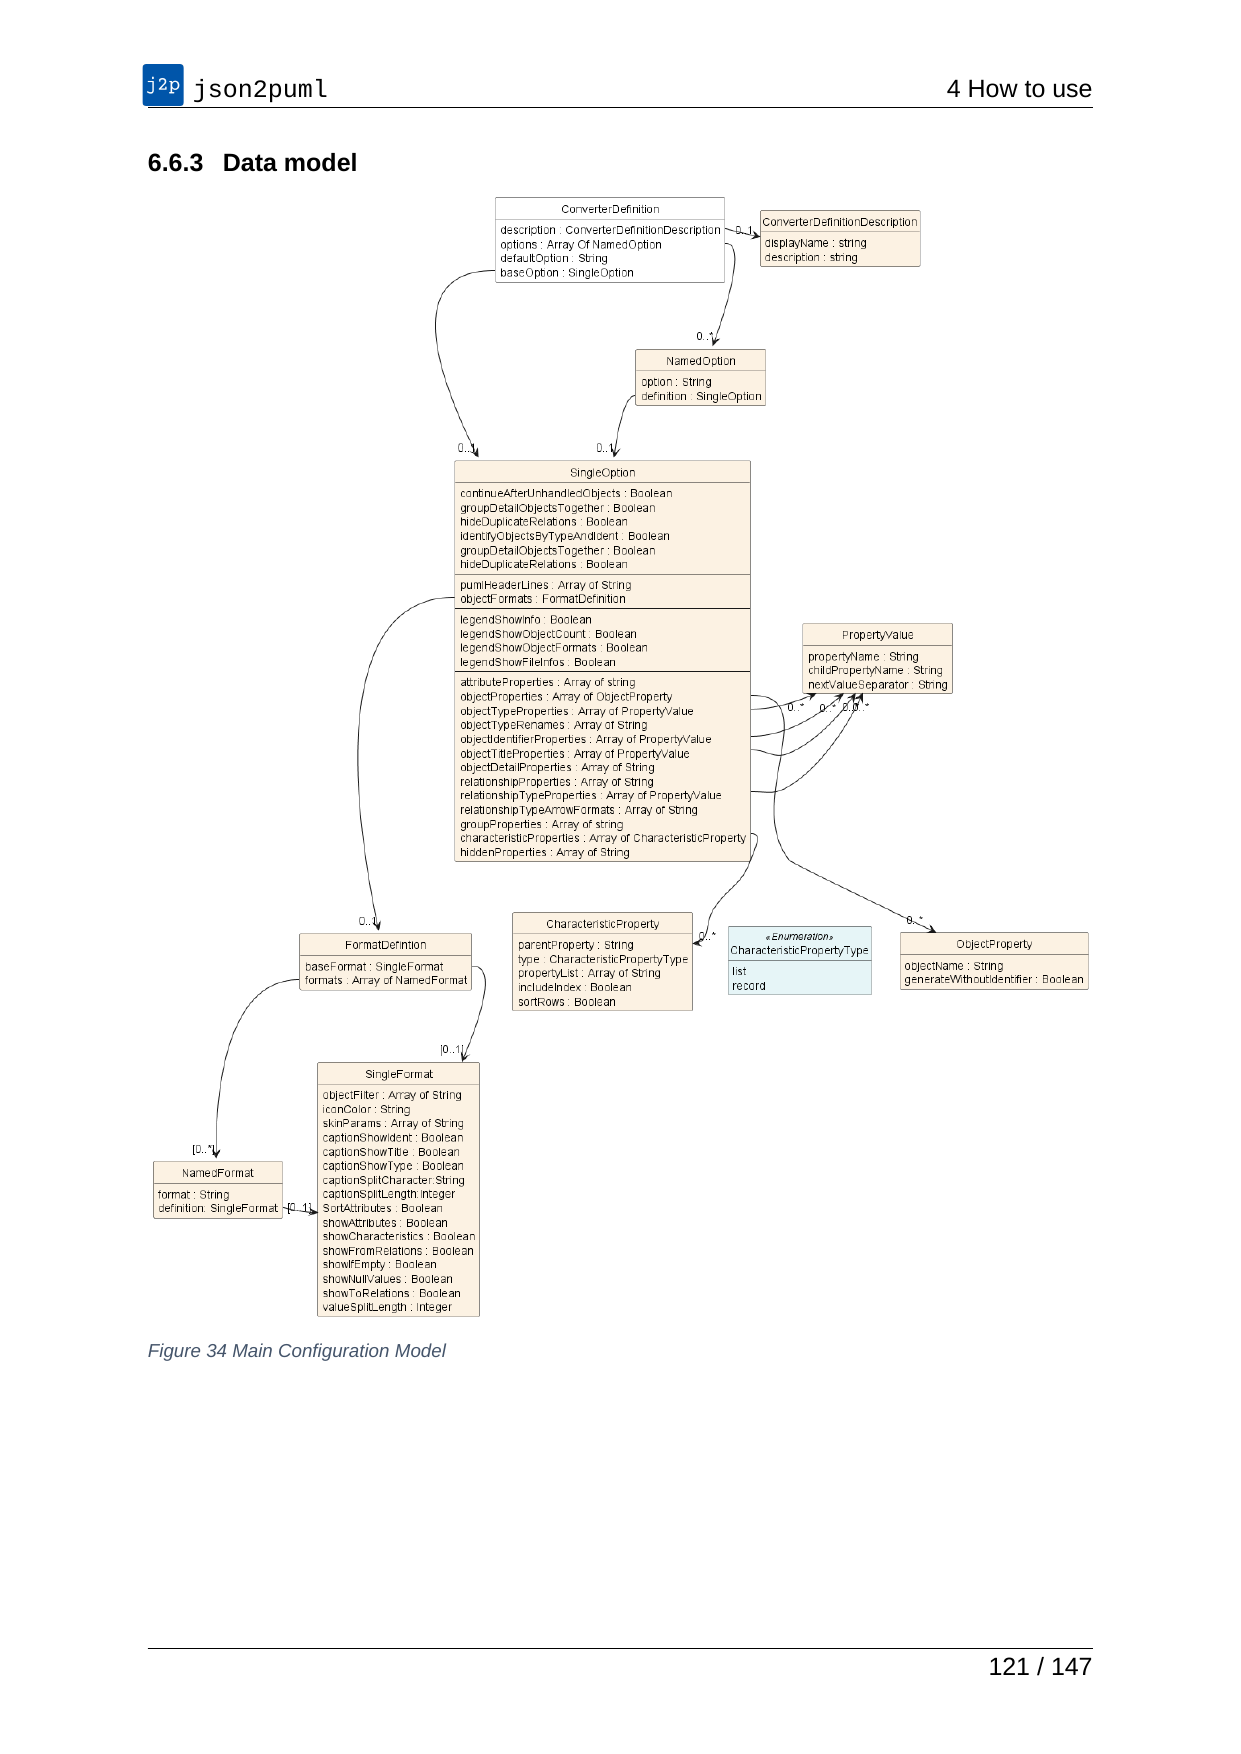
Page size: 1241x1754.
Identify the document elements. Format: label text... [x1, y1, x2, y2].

picture [142, 64, 184, 106]
subtitle Data model [148, 148, 1093, 176]
picture [147, 191, 1093, 1321]
text Figure 34 Main Configuration Model [148, 1340, 1093, 1361]
